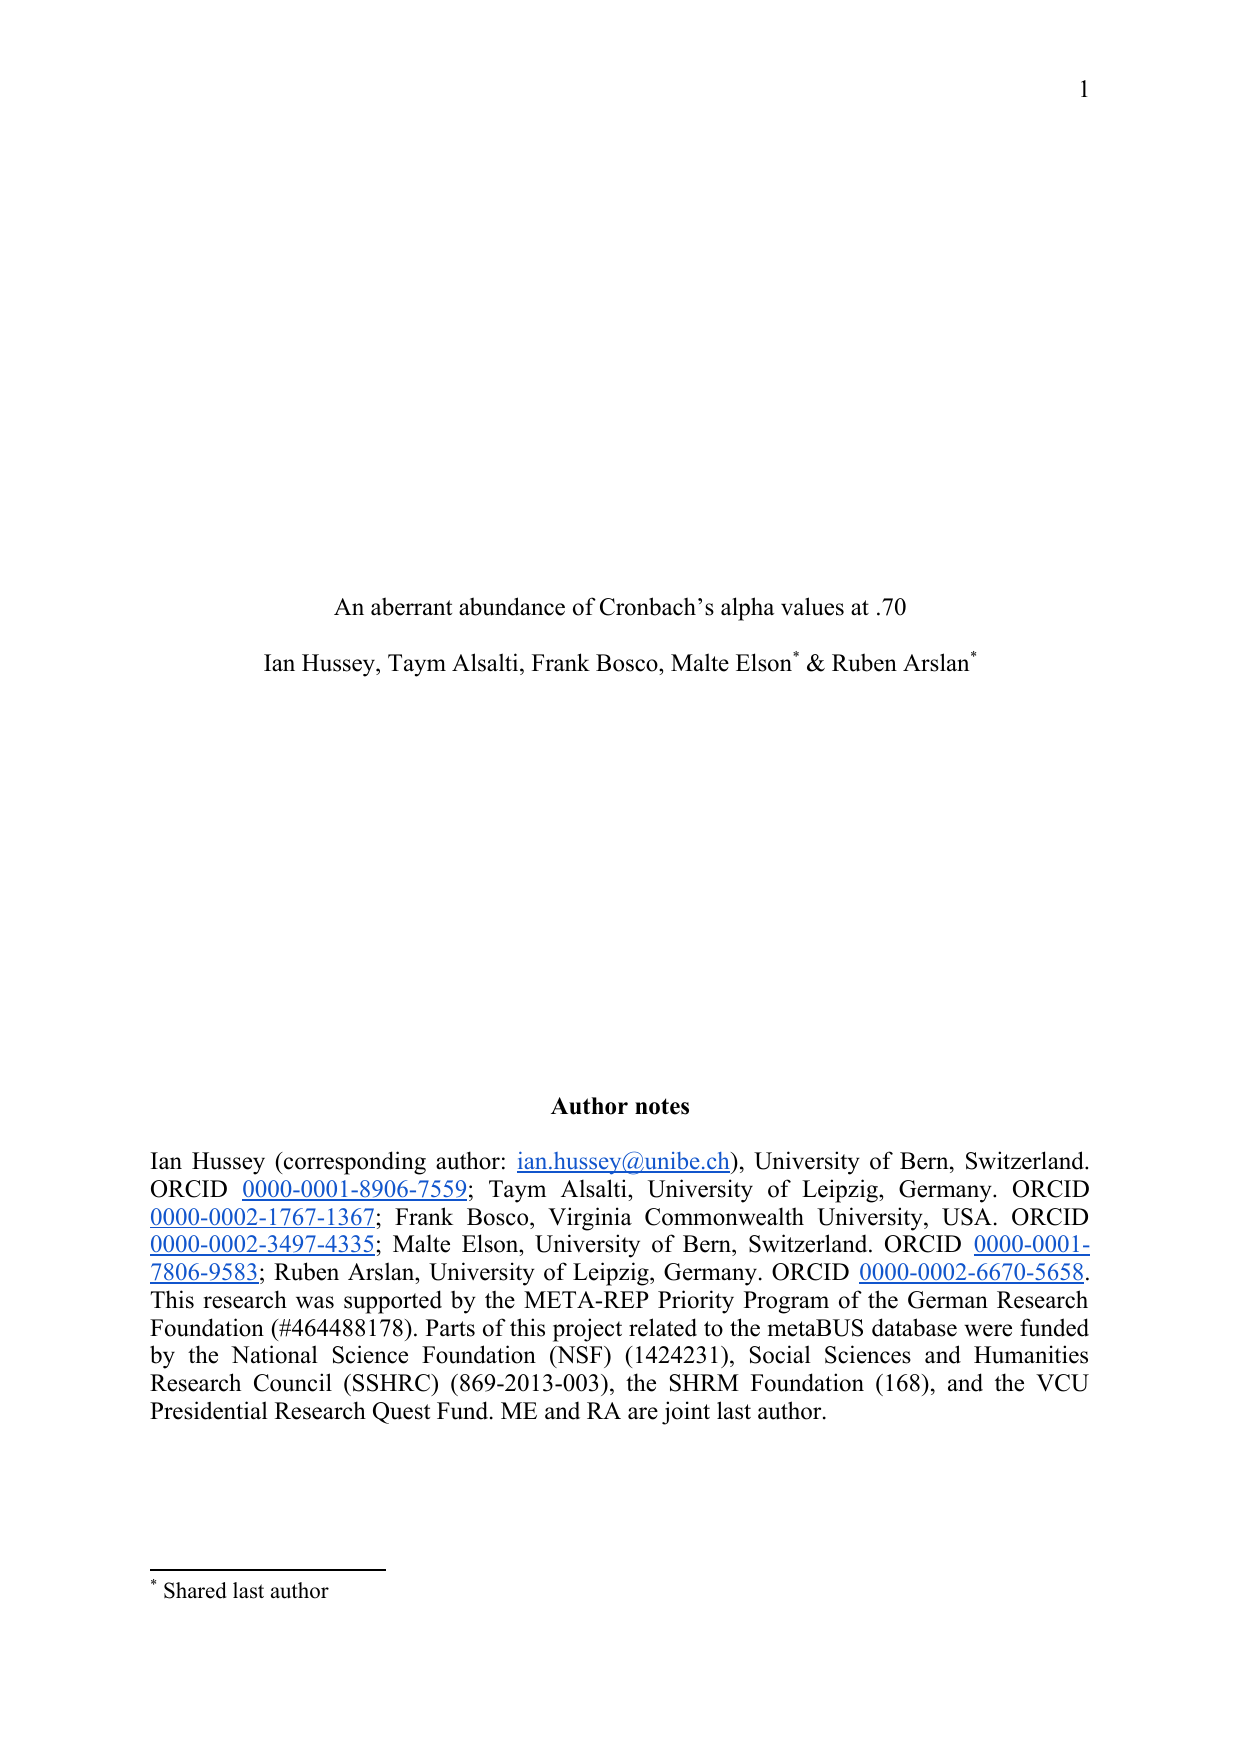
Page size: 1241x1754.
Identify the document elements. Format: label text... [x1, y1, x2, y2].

text Ian Hussey, Taym Alsalti, Frank Bosco, Malte Elson & Ruben Arslan* [150, 649, 1090, 676]
text Ian Hussey (corresponding author: ian.hussey@unibe.ch), University of Bern, Switzerland. ORCID 0000-0001-8906-7559; Taym Alsalti, University of Leipzig, Germany. ORCID 0000-0002-1767-1367; Frank Bosco, Virginia Commonwealth University, USA. ORCID 0000-0002-3497-4335; Malte Elson, University of Bern, Switzerland. ORCID 0000-0001-7806-9583; Ruben Arslan, University of Leipzig, Germany. ORCID 0000-0002-6670-5658. This research was supported by the META-REP Priority Program of the German Research Foundation (#464488178). Parts of this project related to the metaBUS database were funded by the National Science Foundation (NSF) (1424231), Social Sciences and Humanities Research Council (SSHRC) (869-2013-003), the SHRM Foundation (168), and the VCU Presidential Research Quest Fund. ME and RA are joint last author. [150, 1147, 1090, 1424]
title An aberrant abundance of Cronbach’s alpha values at .70 [150, 593, 1090, 621]
subtitle Author notes [150, 1092, 1090, 1120]
